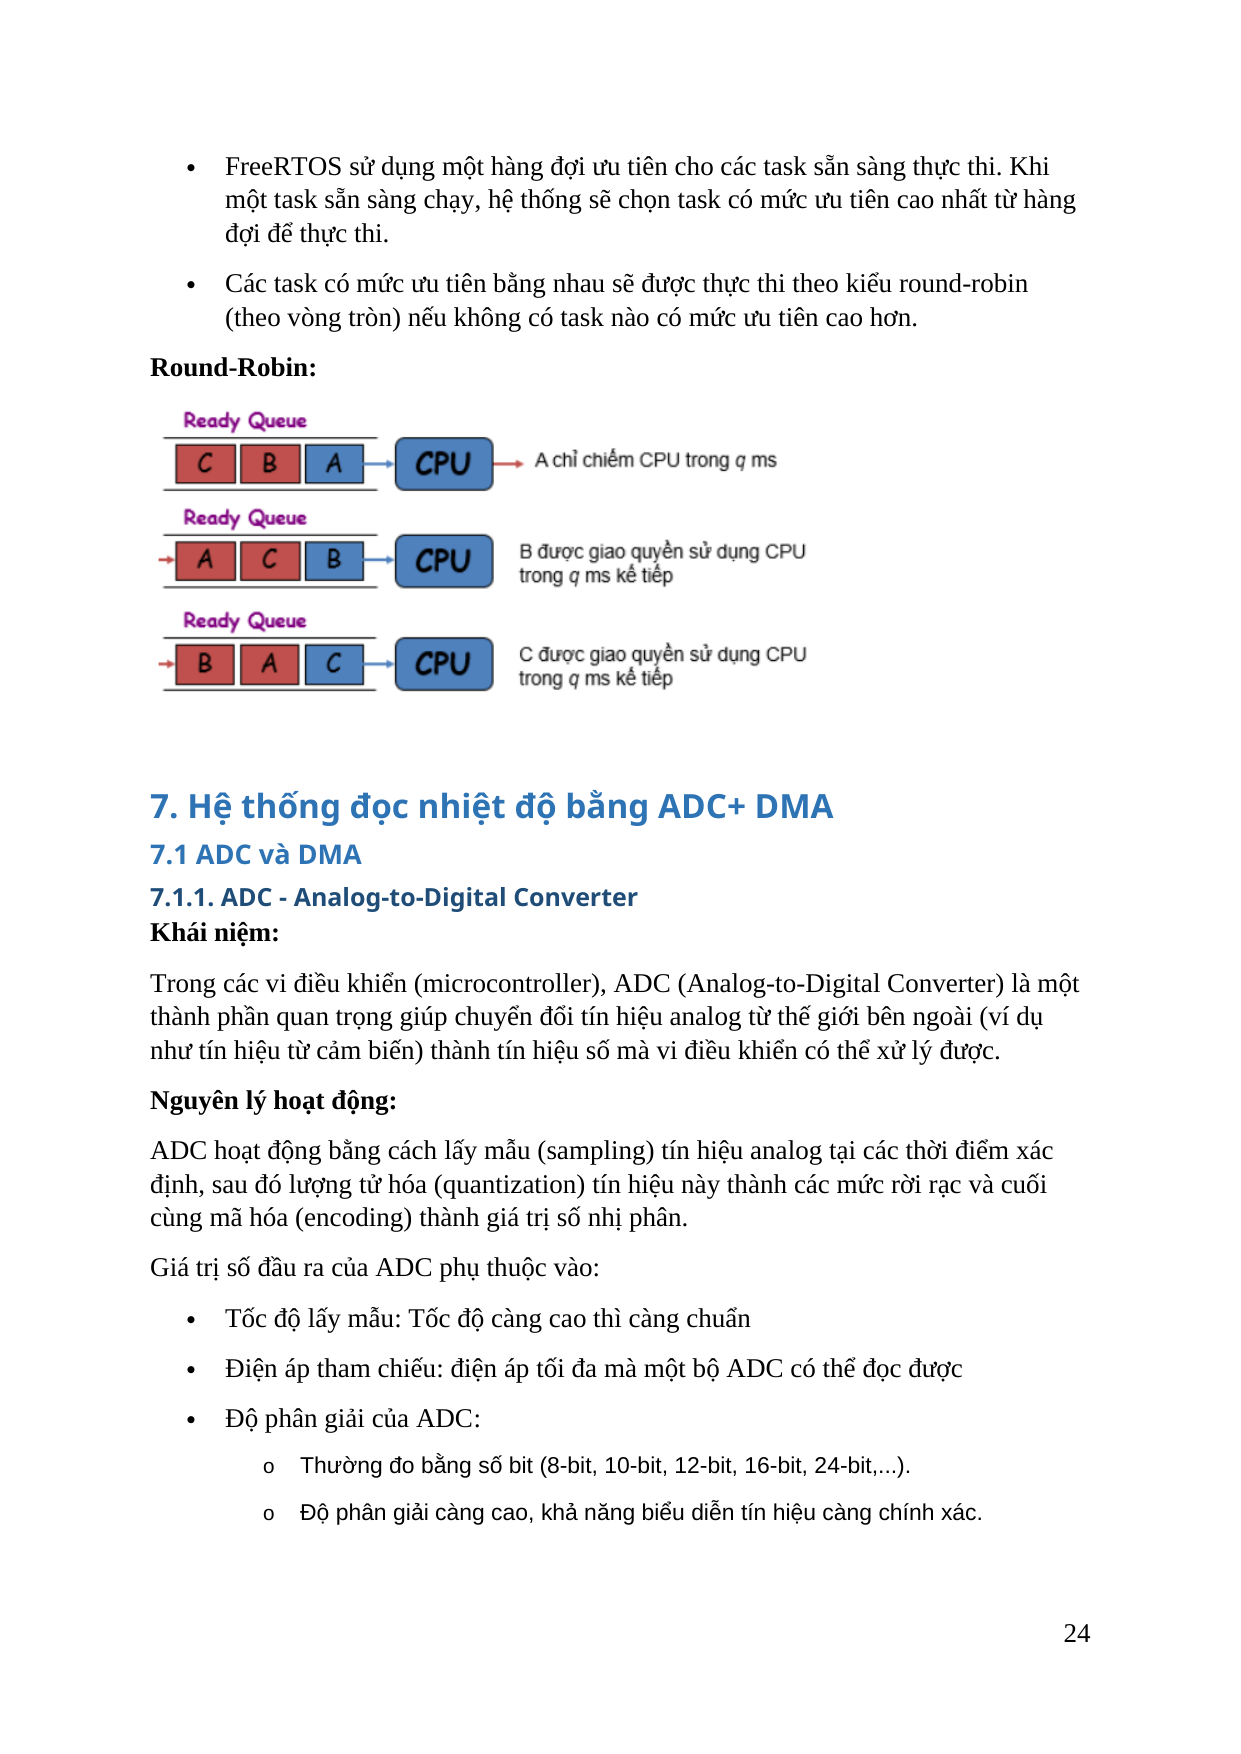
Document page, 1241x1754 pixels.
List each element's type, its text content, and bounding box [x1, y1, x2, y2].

list FreeRTOS sử dụng một hàng đợi ưu tiên cho các task sẵn sàng thực thi. Khi một task sẵn sàng chạy, hệ thống sẽ chọn task có mức ưu tiên cao nhất từ hàng đợi để thực thi. [187, 150, 1090, 248]
list Thường đo bằng số bit (8-bit, 10-bit, 12-bit, 16-bit, 24-bit,...). [262, 1452, 1090, 1480]
picture [150, 401, 853, 705]
list Độ phân giải của ADC: [187, 1402, 1090, 1433]
text ADC hoạt động bằng cách lấy mẫu (sampling) tín hiệu analog tại các thời điểm xác định, sau đó lượng tử hóa (quantization) tín hiệu này thành các mức rời rạc và cuối cùng mã hóa (encoding) thành giá trị số nhị phân. [150, 1134, 1090, 1232]
subtitle 7.1.1. ADC - Analog-to-Digital Converter [150, 880, 1090, 914]
list Các task có mức ưu tiên bằng nhau sẽ được thực thi theo kiểu round-robin (theo vòng tròn) nếu không có task nào có mức ưu tiên cao hơn. [187, 267, 1090, 332]
text Round-Robin: [150, 351, 1090, 382]
text Giá trị số đầu ra của ADC phụ thuộc vào: [150, 1251, 1090, 1283]
subtitle 7. Hệ thống đọc nhiệt độ bằng ADC+ DMA [150, 783, 1090, 828]
text Nguyên lý hoạt động: [150, 1084, 1090, 1115]
list Điện áp tham chiếu: điện áp tối đa mà một bộ ADC có thể đọc được [187, 1352, 1090, 1383]
text Trong các vi điều khiển (microcontroller), ADC (Analog-to-Digital Converter) là một thành phần quan trọng giúp chuyển đổi tín hiệu analog từ thế giới bên ngoài (ví dụ như tín hiệu từ cảm biến) thành tín hiệu số mà vi điều khiển có thể xử lý được. [150, 967, 1090, 1065]
text Khái niệm: [150, 916, 1090, 948]
list Độ phân giải càng cao, khả năng biểu diễn tín hiệu càng chính xác. [262, 1499, 1090, 1527]
list Tốc độ lấy mẫu: Tốc độ càng cao thì càng chuẩn [187, 1302, 1090, 1333]
subtitle 7.1 ADC và DMA [150, 836, 1090, 873]
